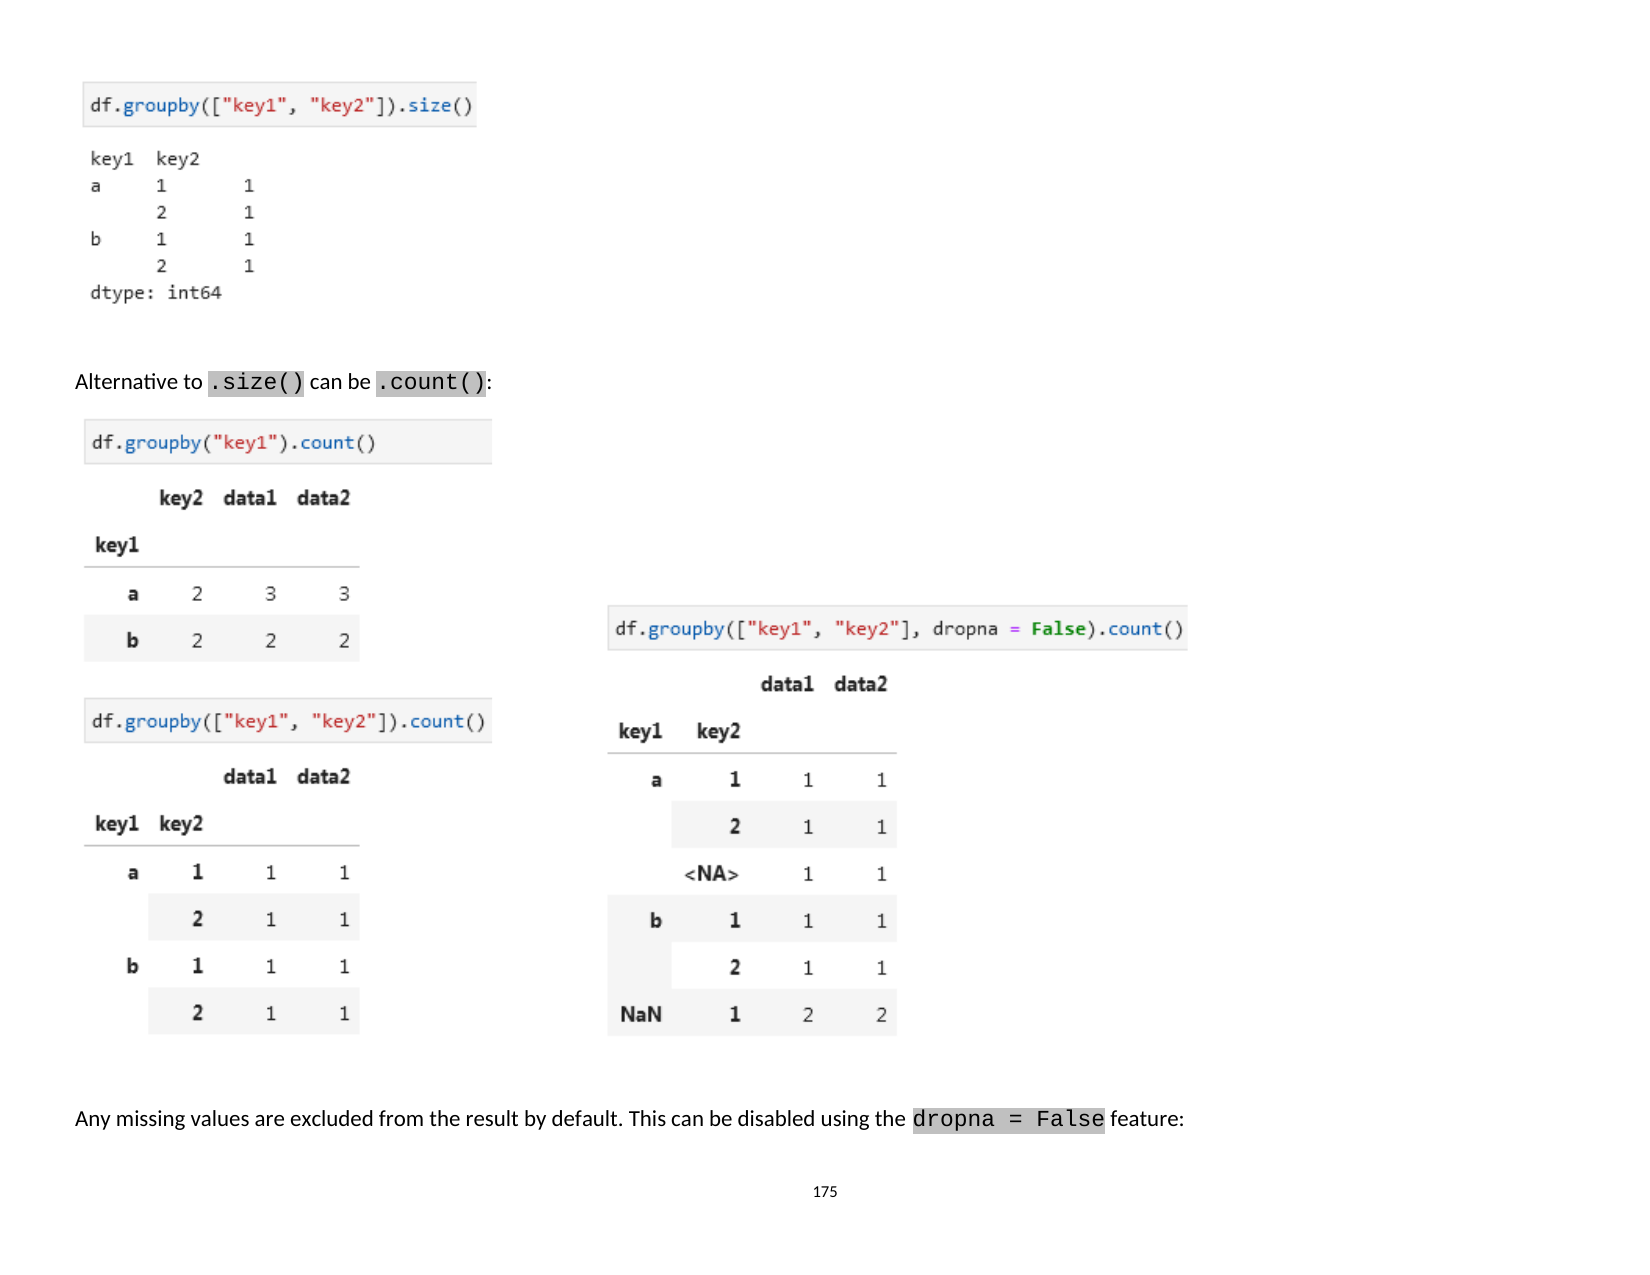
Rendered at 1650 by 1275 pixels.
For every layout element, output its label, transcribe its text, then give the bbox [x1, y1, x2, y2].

picture [75, 413, 493, 1044]
picture [600, 596, 1188, 1044]
text Alternative to .size() can be .count(): [75, 368, 1575, 397]
text Any missing values are excluded from the result by default. This can be disabled using the dropna = False feature: [75, 1104, 1575, 1134]
picture [75, 75, 477, 307]
